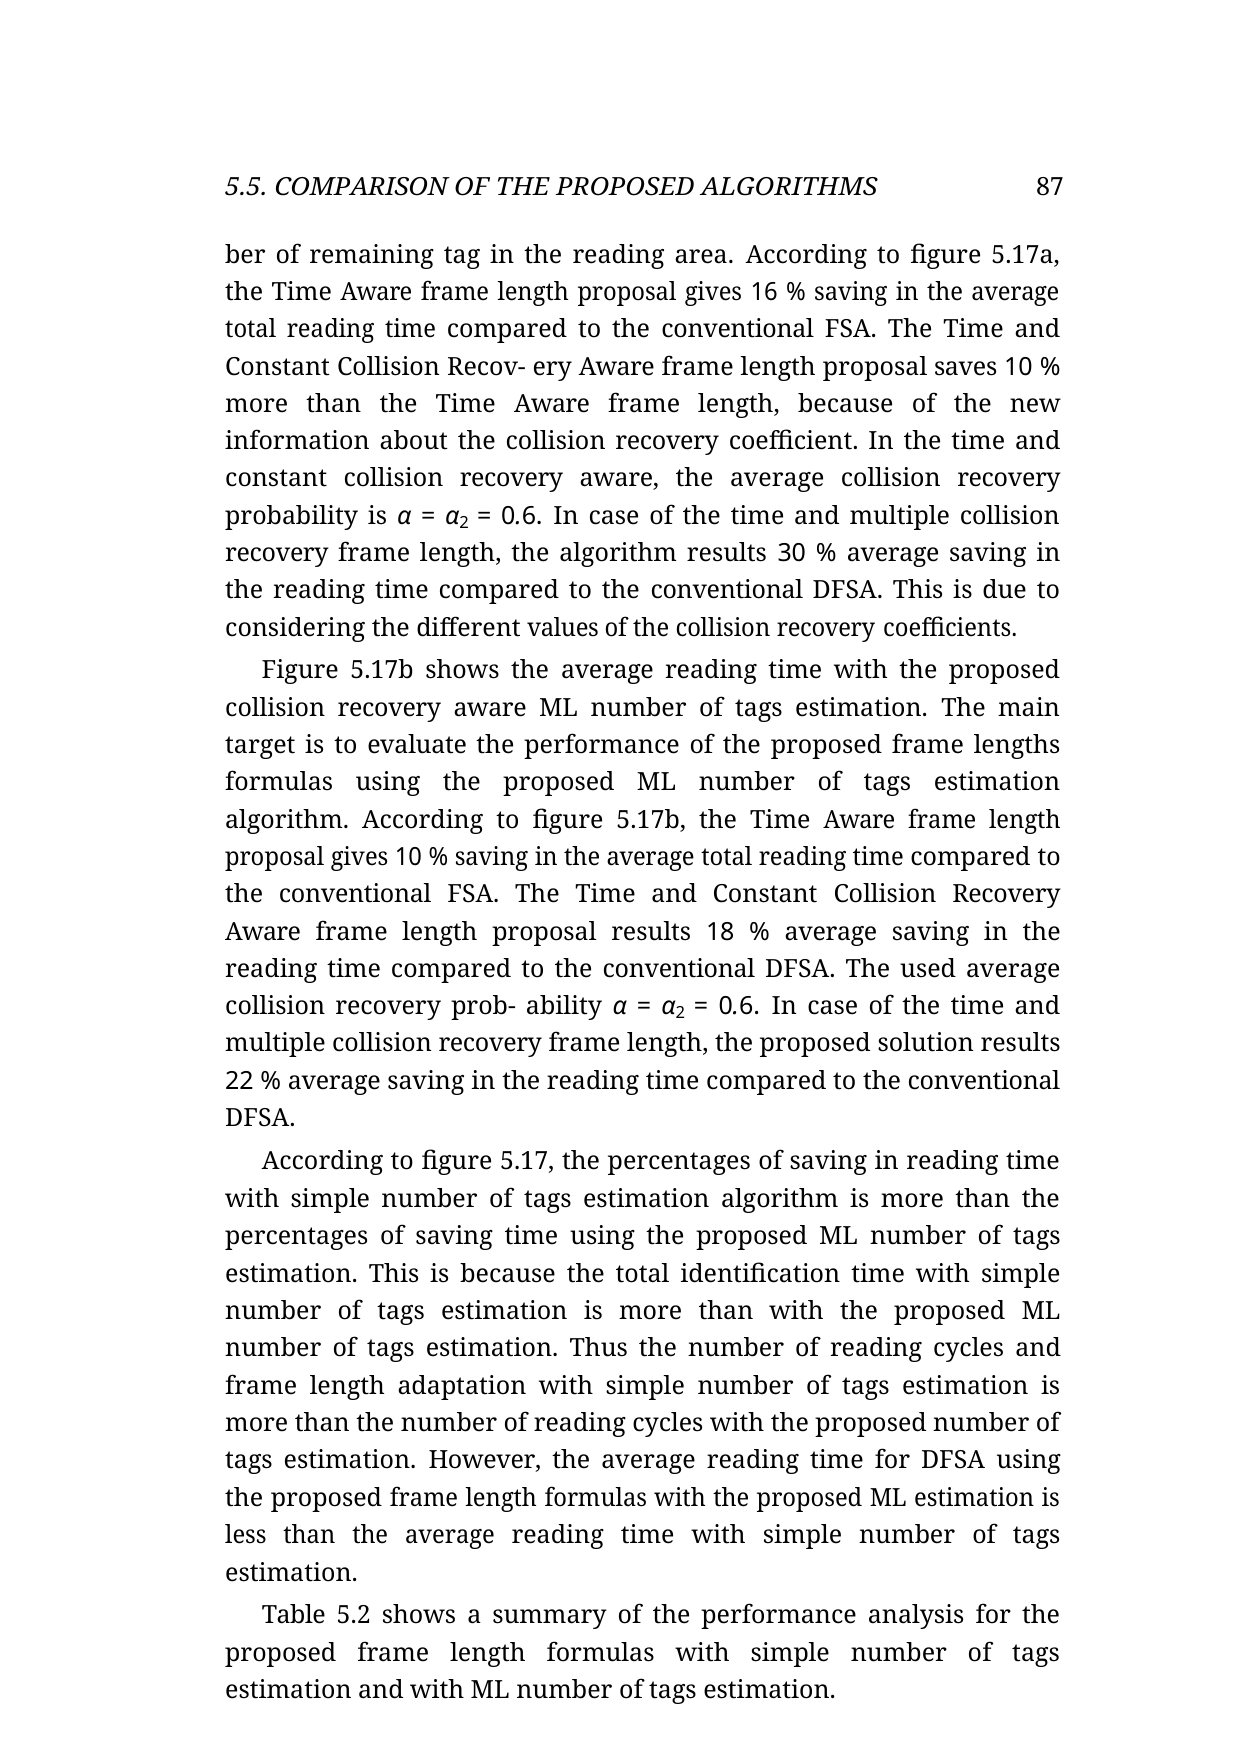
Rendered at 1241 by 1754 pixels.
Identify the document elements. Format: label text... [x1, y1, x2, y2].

text Table 5.2 shows a summary of the performance analysis for the proposed frame length formulas with simple number of tags estimation and with ML number of tags estimation. [225, 1597, 1061, 1706]
text According to figure 5.17, the percentages of saving in reading time with simple number of tags estimation algorithm is more than the percentages of saving time using the proposed ML number of tags estimation. This is because the total identification time with simple number of tags estimation is more than with the proposed ML number of tags estimation. Thus the number of reading cycles and frame length adaptation with simple number of tags estimation is more than the number of reading cycles with the proposed number of tags estimation. However, the average reading time for DFSA using the proposed frame length formulas with the proposed ML estimation is less than the average reading time with simple number of tags estimation. [225, 1143, 1061, 1588]
text ber of remaining tag in the reading area. According to figure 5.17a, the Time Aware frame length proposal gives 16 % saving in the average total reading time compared to the conventional FSA. The Time and Constant Collision Recov- ery Aware frame length proposal saves 10 % more than the Time Aware frame length, because of the new information about the collision recovery coefficient. In the time and constant collision recovery aware, the average collision recovery probability is α = α2 = 0.6. In case of the time and multiple collision recovery frame length, the algorithm results 30 % average saving in the reading time compared to the conventional DFSA. This is due to considering the different values of the collision recovery coefficients. [225, 233, 1061, 643]
text Figure 5.17b shows the average reading time with the proposed collision recovery aware ML number of tags estimation. The main target is to evaluate the performance of the proposed frame lengths formulas using the proposed ML number of tags estimation algorithm. According to figure 5.17b, the Time Aware frame length proposal gives 10 % saving in the average total reading time compared to the conventional FSA. The Time and Constant Collision Recovery Aware frame length proposal results 18 % average saving in the reading time compared to the conventional DFSA. The used average collision recovery prob- ability α = α2 = 0.6. In case of the time and multiple collision recovery frame length, the proposed solution results 22 % average saving in the reading time compared to the conventional DFSA. [225, 649, 1061, 1134]
